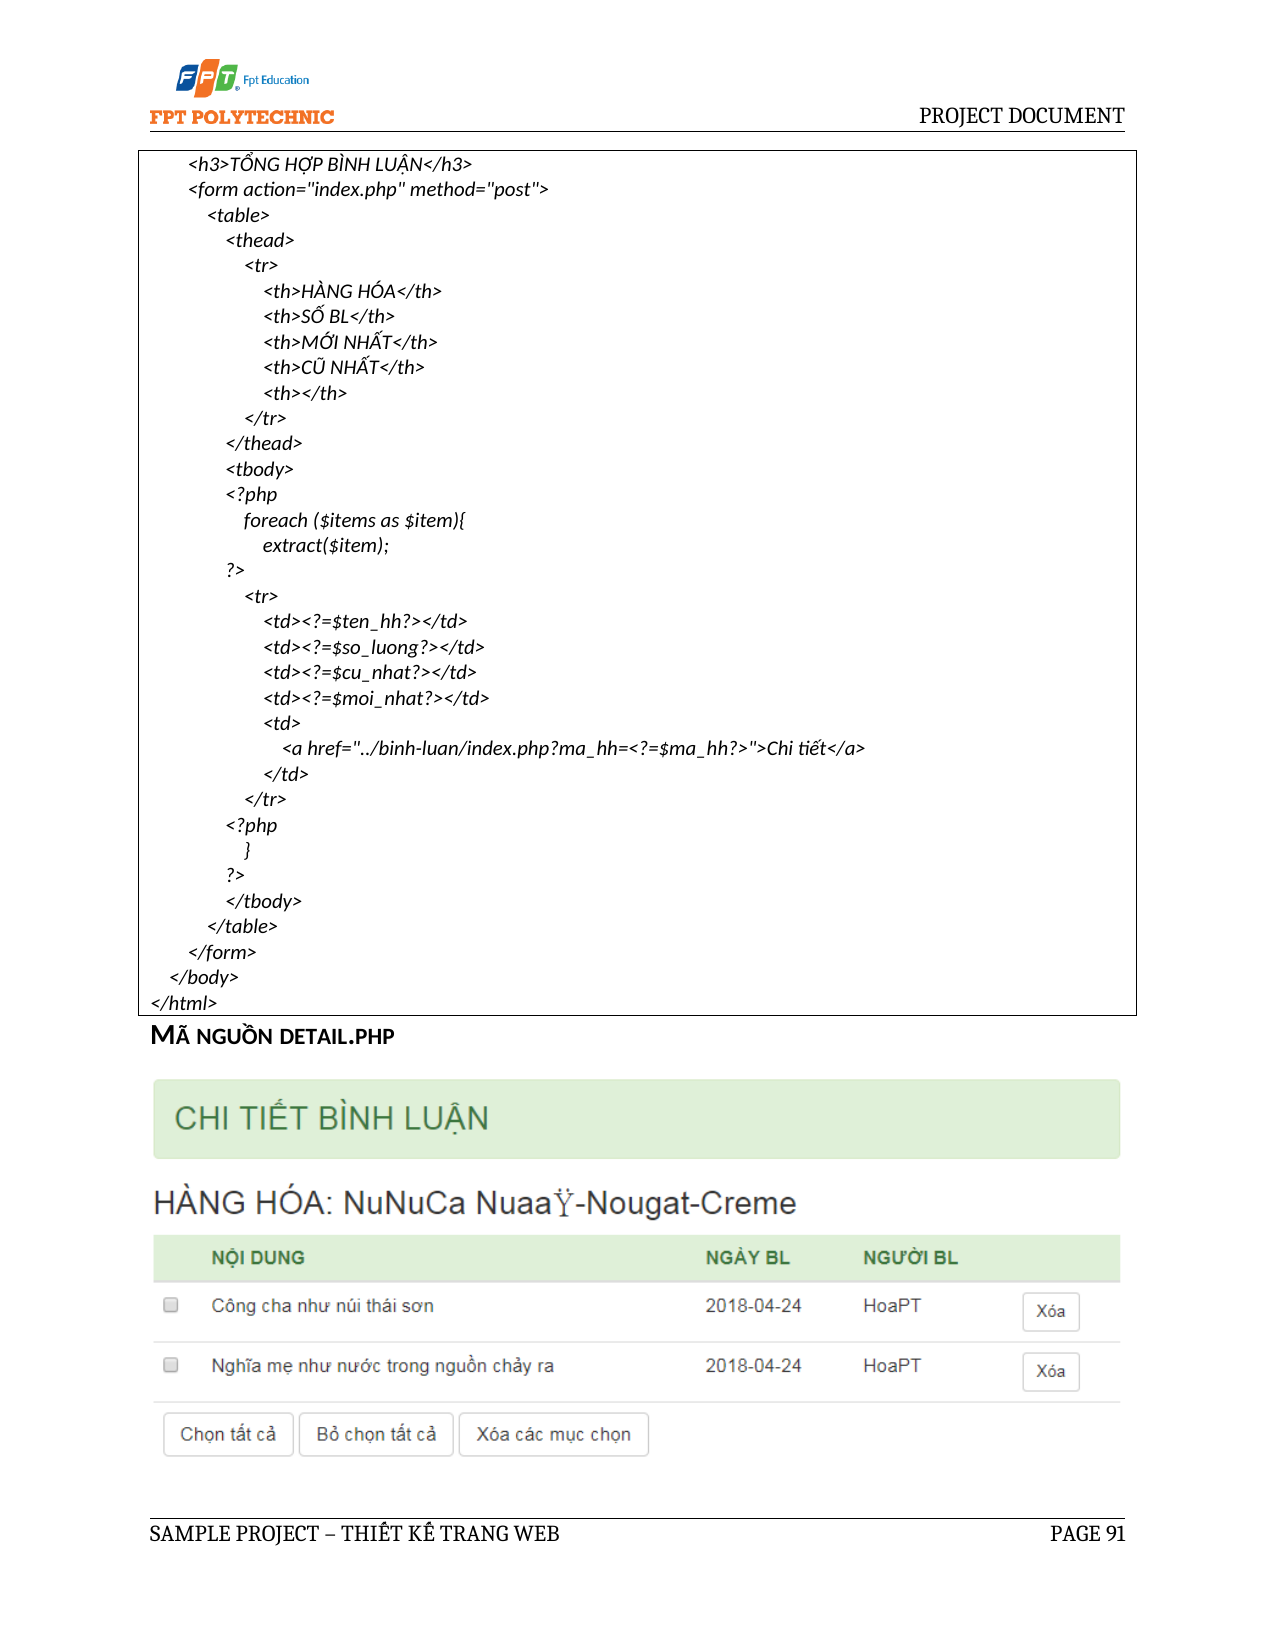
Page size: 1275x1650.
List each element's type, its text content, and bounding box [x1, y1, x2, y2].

picture [150, 59, 336, 124]
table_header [139, 151, 1136, 1015]
picture [150, 1078, 1124, 1464]
text Mã nguồn detail.php [150, 1016, 1125, 1052]
